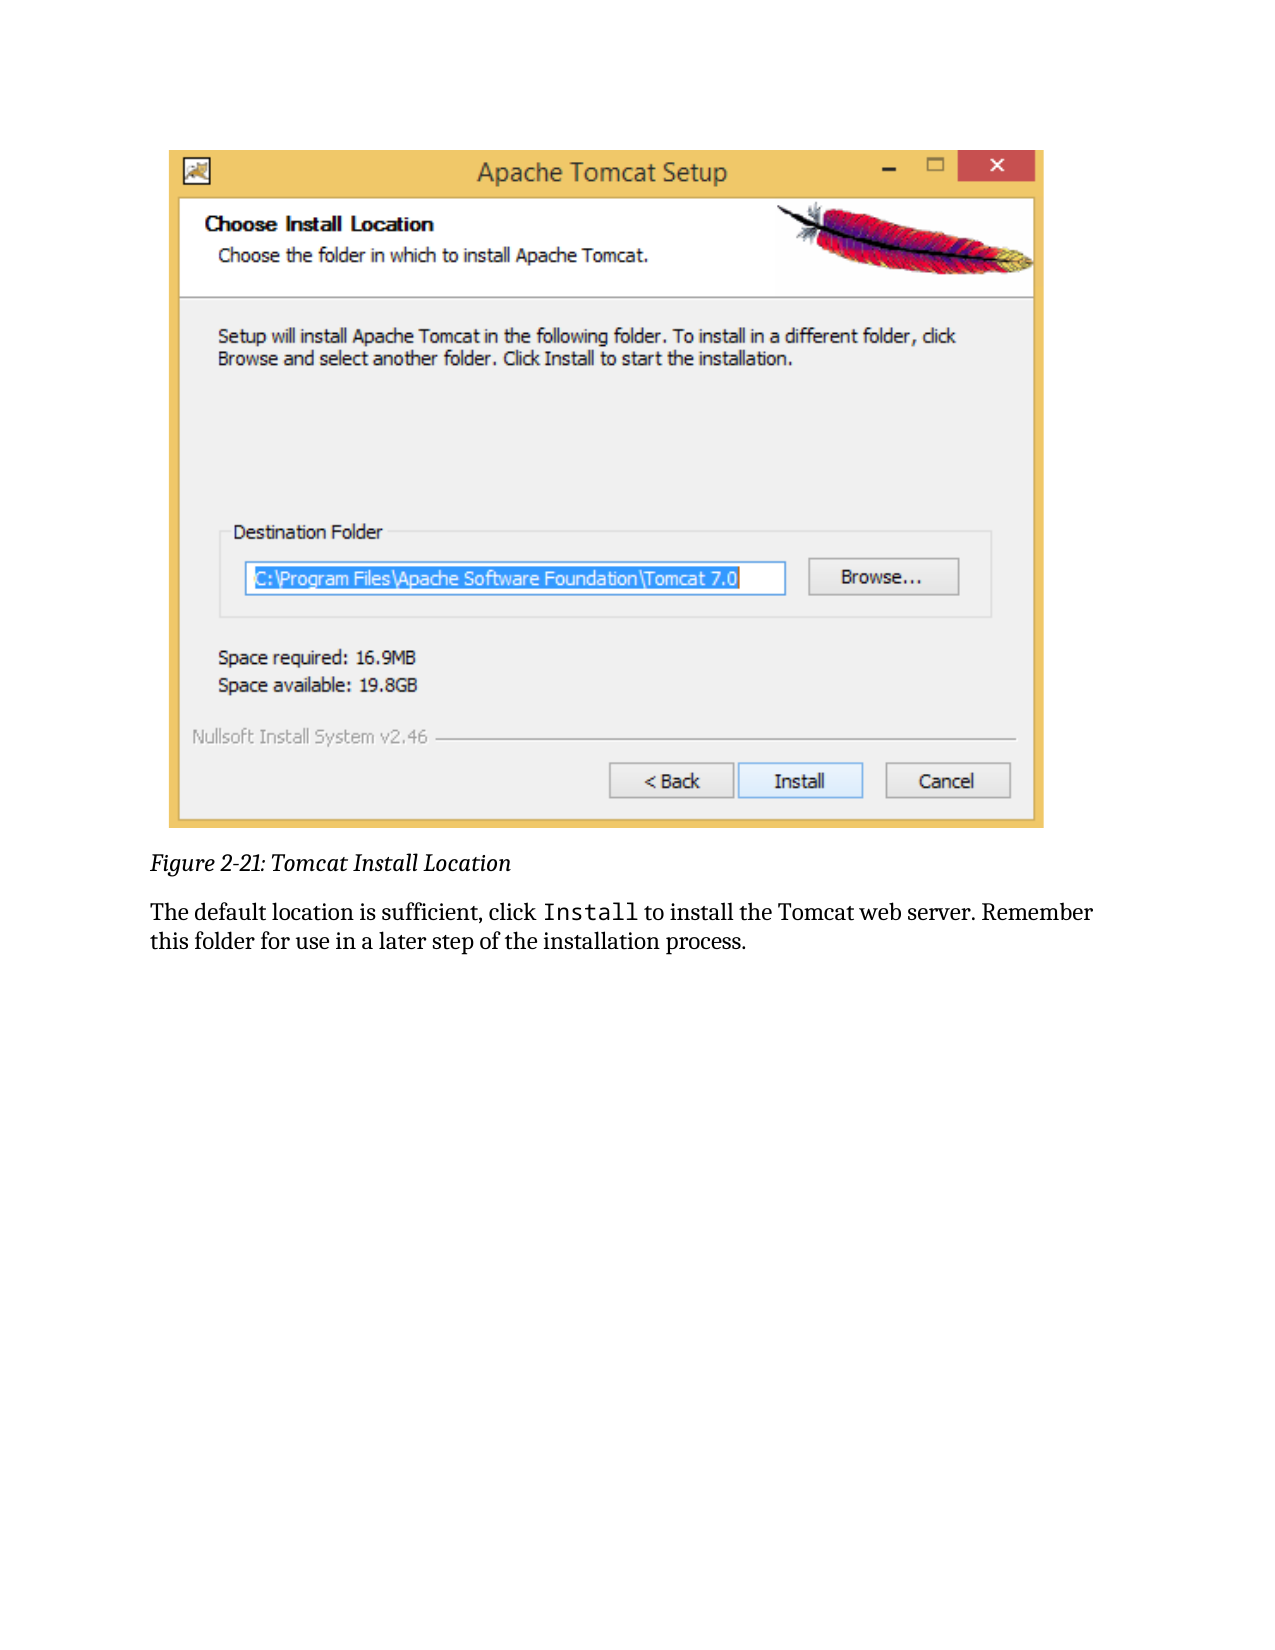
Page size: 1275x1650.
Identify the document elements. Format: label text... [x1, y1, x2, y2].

text The default location is sufficient, click Install to install the Tomcat web server. Remember this folder for use in a later step of the installation process. [150, 896, 1125, 956]
text Figure 2-21: Tomcat Install Location [150, 848, 1125, 877]
picture [168, 150, 1044, 828]
